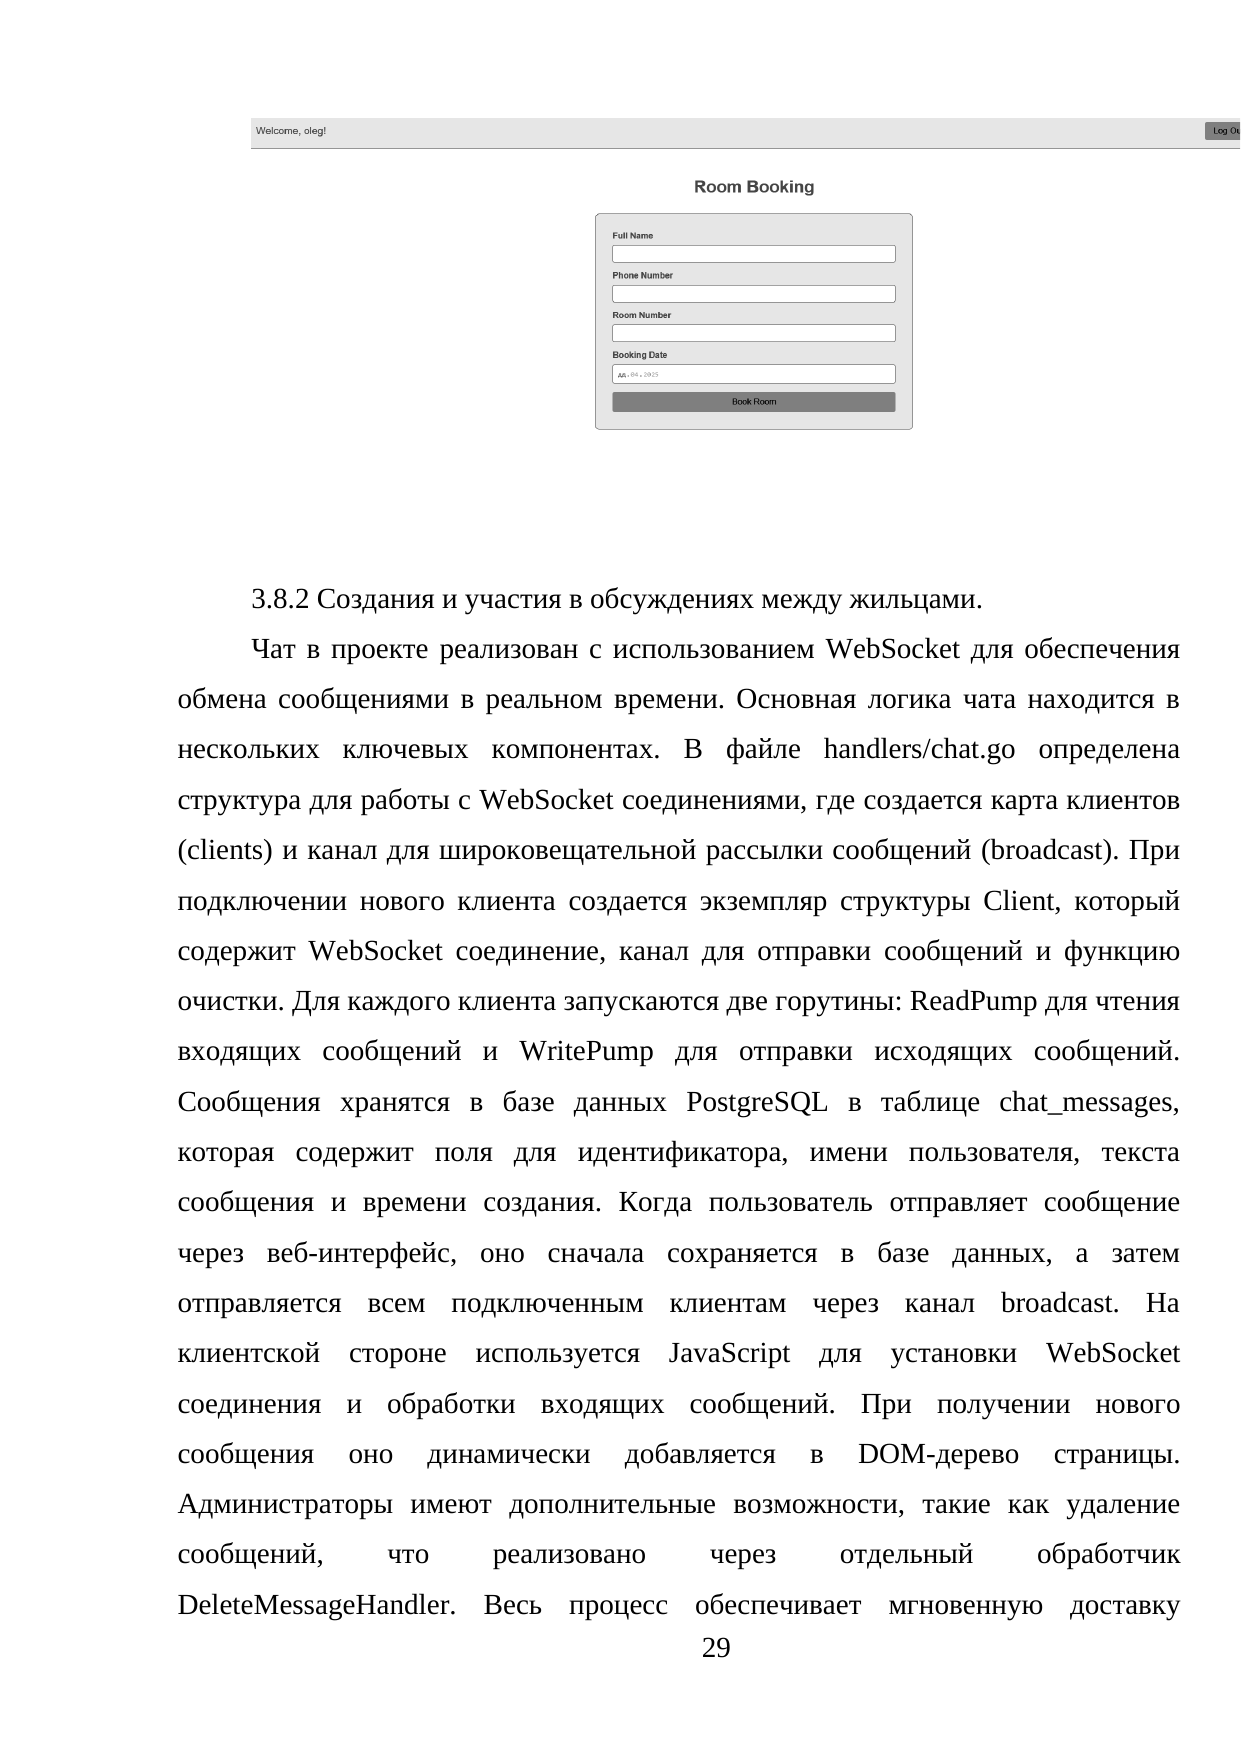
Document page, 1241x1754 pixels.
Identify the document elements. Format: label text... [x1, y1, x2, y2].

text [177, 631, 1181, 1621]
text 3.8.2 Создания и участия в обсуждениях между жильцами. [177, 581, 1181, 614]
picture [251, 118, 1241, 564]
